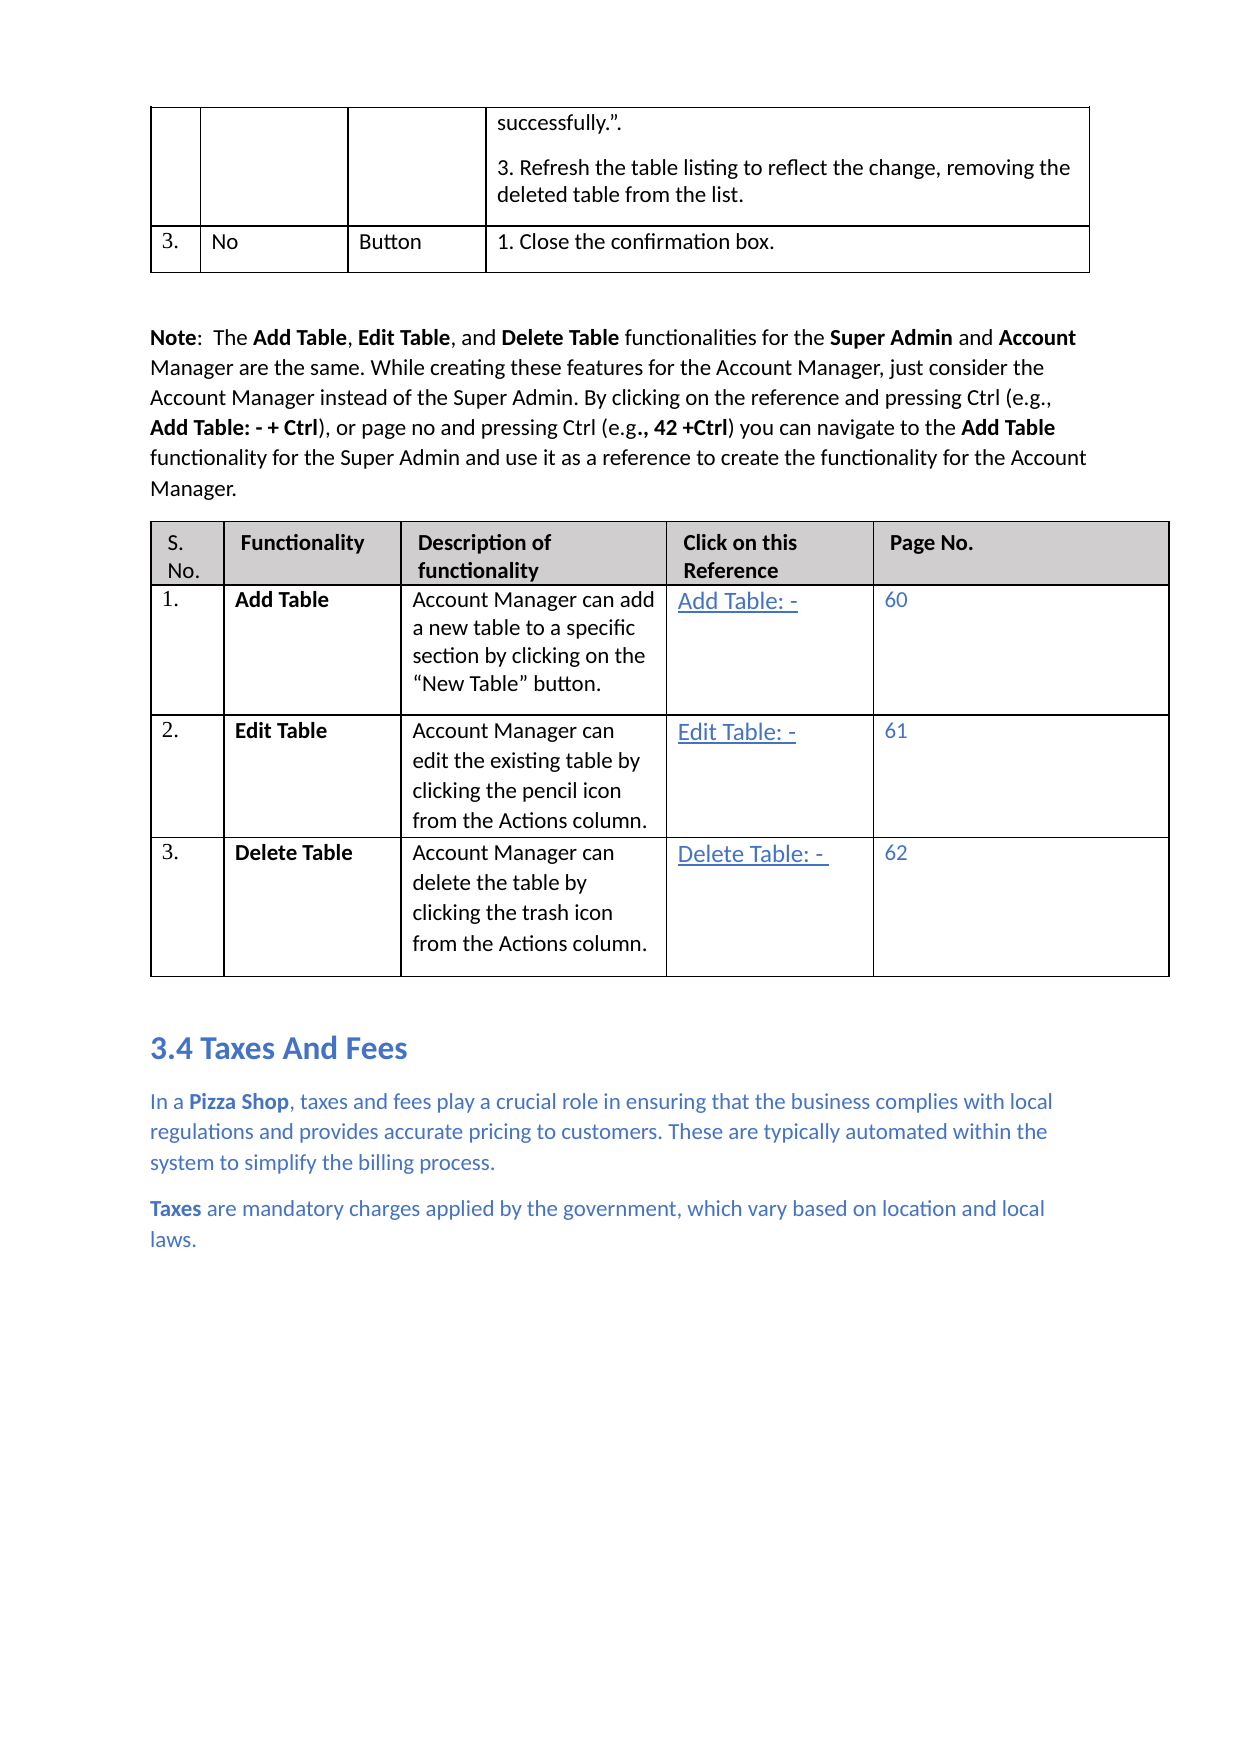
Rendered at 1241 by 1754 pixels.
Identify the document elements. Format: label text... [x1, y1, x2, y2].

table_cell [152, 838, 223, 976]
text 3.4 Taxes And Fees [150, 1027, 1090, 1067]
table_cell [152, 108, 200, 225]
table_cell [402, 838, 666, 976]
text Taxes are mandatory charges applied by the government, which vary based on location and local laws. [150, 1194, 1090, 1253]
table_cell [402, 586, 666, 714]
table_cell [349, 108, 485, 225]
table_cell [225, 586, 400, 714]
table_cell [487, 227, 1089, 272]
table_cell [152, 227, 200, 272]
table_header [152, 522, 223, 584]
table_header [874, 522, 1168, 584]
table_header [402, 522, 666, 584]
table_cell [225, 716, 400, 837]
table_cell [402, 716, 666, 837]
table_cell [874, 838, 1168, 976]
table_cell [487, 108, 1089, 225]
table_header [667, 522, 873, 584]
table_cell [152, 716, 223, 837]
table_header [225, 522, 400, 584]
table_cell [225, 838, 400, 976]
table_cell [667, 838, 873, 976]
text In a Pizza Shop, taxes and fees play a crucial role in ensuring that the business complies with local regulations and provides accurate pricing to customers. These are typically automated within the system to simplify the billing process. [150, 1087, 1090, 1176]
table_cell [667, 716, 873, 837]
text Note: The Add Table, Edit Table, and Delete Table functionalities for the Super Admin and Account Manager are the same. While creating these features for the Account Manager, just consider the Account Manager instead of the Super Admin. By clicking on the reference and pressing Ctrl (e.g., Add Table: - + Ctrl), or page no and pressing Ctrl (e.g., 42 +Ctrl) you can navigate to the Add Table functionality for the Super Admin and use it as a reference to create the functionality for the Account Manager. [150, 323, 1090, 502]
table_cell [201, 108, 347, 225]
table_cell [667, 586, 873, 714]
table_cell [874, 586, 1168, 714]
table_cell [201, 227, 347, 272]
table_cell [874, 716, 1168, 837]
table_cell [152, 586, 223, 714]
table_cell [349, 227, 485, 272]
